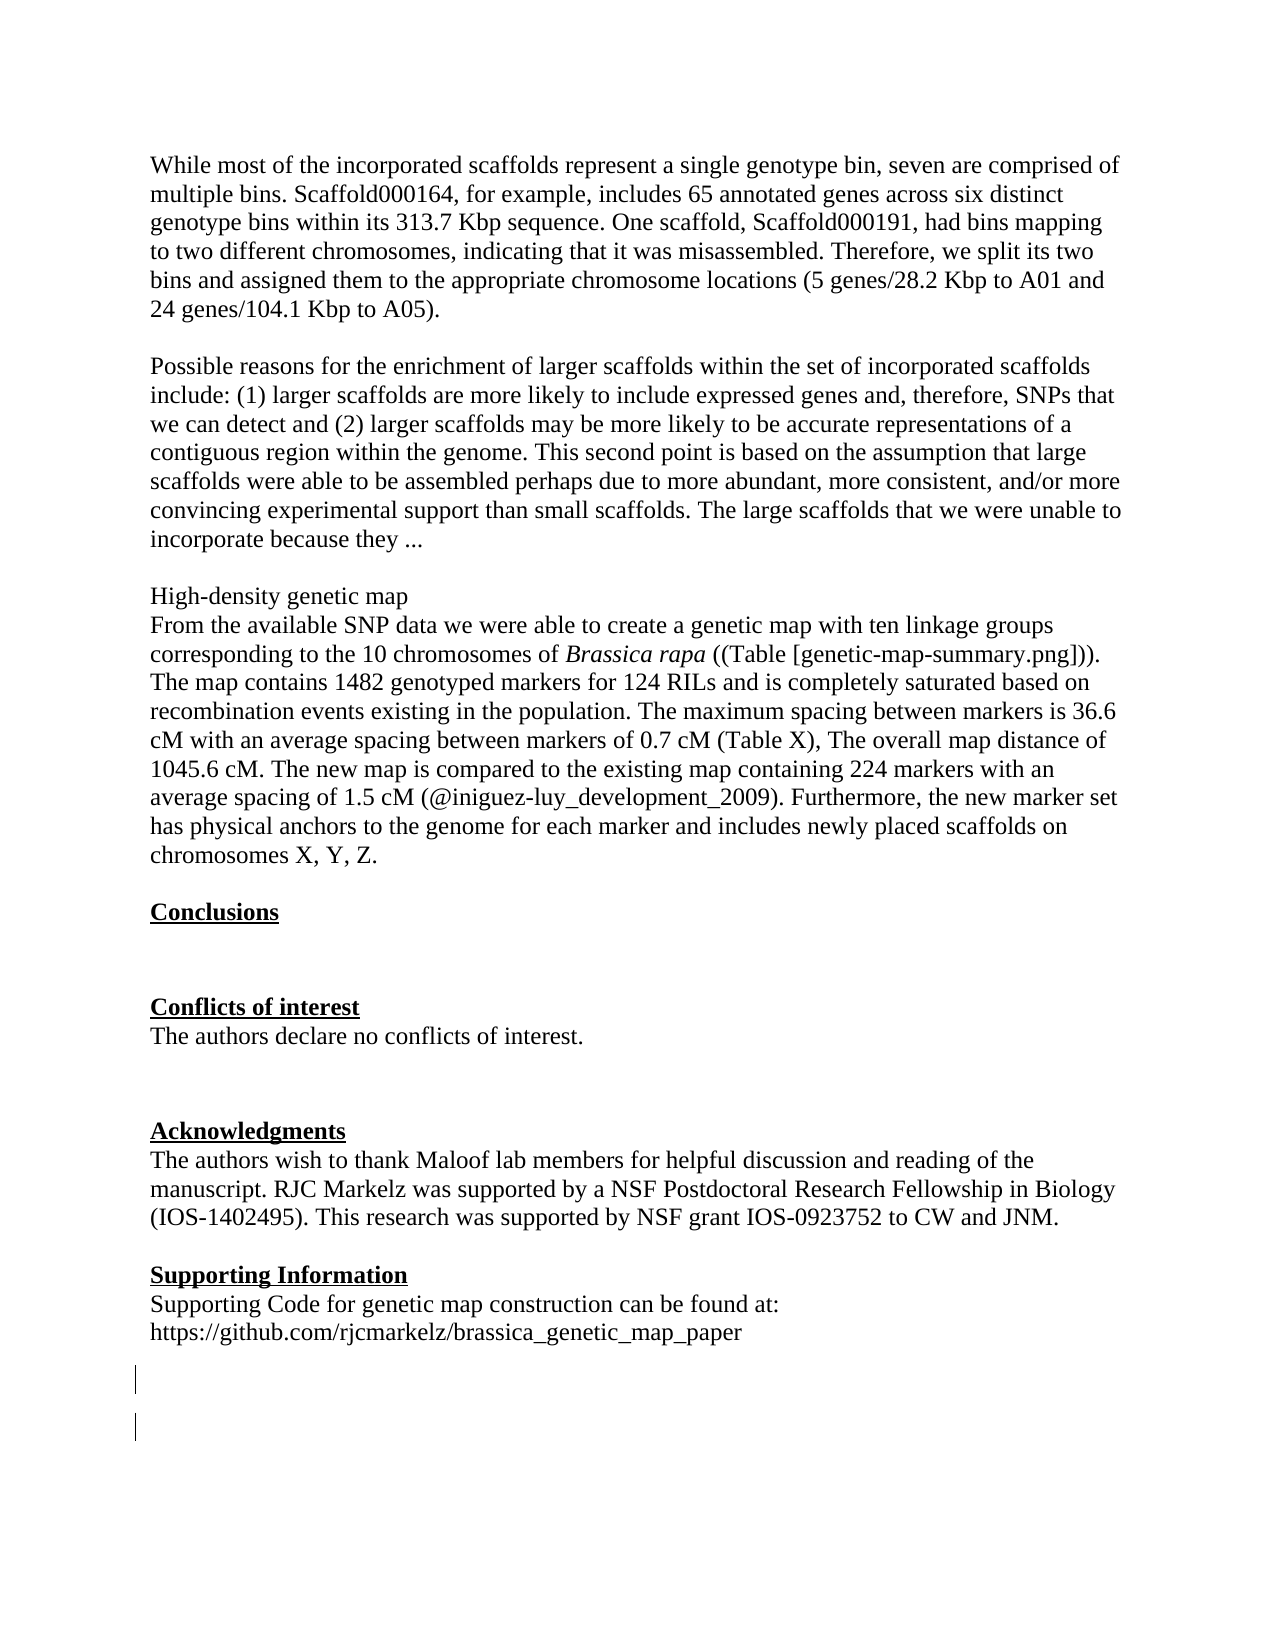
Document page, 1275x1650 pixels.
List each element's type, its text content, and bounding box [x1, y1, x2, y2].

text While most of the incorporated scaffolds represent a single genotype bin, seven are comprised of multiple bins. Scaffold000164, for example, includes 65 annotated genes across six distinct genotype bins within its 313.7 Kbp sequence. One scaffold, Scaffold000191, had bins mapping to two different chromosomes, indicating that it was misassembled. Therefore, we split its two bins and assigned them to the appropriate chromosome locations (5 genes/28.2 Kbp to A01 and 24 genes/104.1 Kbp to A05). [150, 150, 1125, 322]
text Supporting Code for genetic map construction can be found at: [150, 1289, 1125, 1317]
text The authors wish to thank Maloof lab members for helpful discussion and reading of the manuscript. RJC Markelz was supported by a NSF Postdoctoral Research Fellowship in Biology (IOS-1402495). This research was supported by NSF grant IOS-0923752 to CW and JNM. [150, 1145, 1125, 1231]
subtitle Conclusions [150, 897, 1125, 926]
text Supporting Information [150, 1260, 1125, 1289]
text https://github.com/rjcmarkelz/brassica_genetic_map_paper [150, 1317, 1125, 1346]
subtitle The authors declare no conflicts of interest. [150, 1021, 1125, 1050]
text From the available SNP data we were able to create a genetic map with ten linkage groups corresponding to the 10 chromosomes of Brassica rapa ((Table [genetic-map-summary.png])). The map contains 1482 genotyped markers for 124 RILs and is completely saturated based on recombination events existing in the population. The maximum spacing between markers is 36.6 cM with an average spacing between markers of 0.7 cM (Table X), The overall map distance of 1045.6 cM. The new map is compared to the existing map containing 224 markers with an average spacing of 1.5 cM (@iniguez-luy_development_2009). Furthermore, the new marker set has physical anchors to the genome for each marker and includes newly placed scaffolds on chromosomes X, Y, Z. [150, 610, 1125, 869]
text Possible reasons for the enrichment of larger scaffolds within the set of incorporated scaffolds include: (1) larger scaffolds are more likely to include expressed genes and, therefore, SNPs that we can detect and (2) larger scaffolds may be more likely to be accurate representations of a contiguous region within the genome. This second point is based on the assumption that large scaffolds were able to be assembled perhaps due to more abundant, more consistent, and/or more convincing experimental support than small scaffolds. The large scaffolds that we were unable to incorporate because they ... [150, 351, 1125, 552]
subtitle Conflicts of interest [150, 992, 1125, 1021]
subtitle High-density genetic map [150, 581, 1125, 610]
text Acknowledgments [150, 1116, 1125, 1145]
